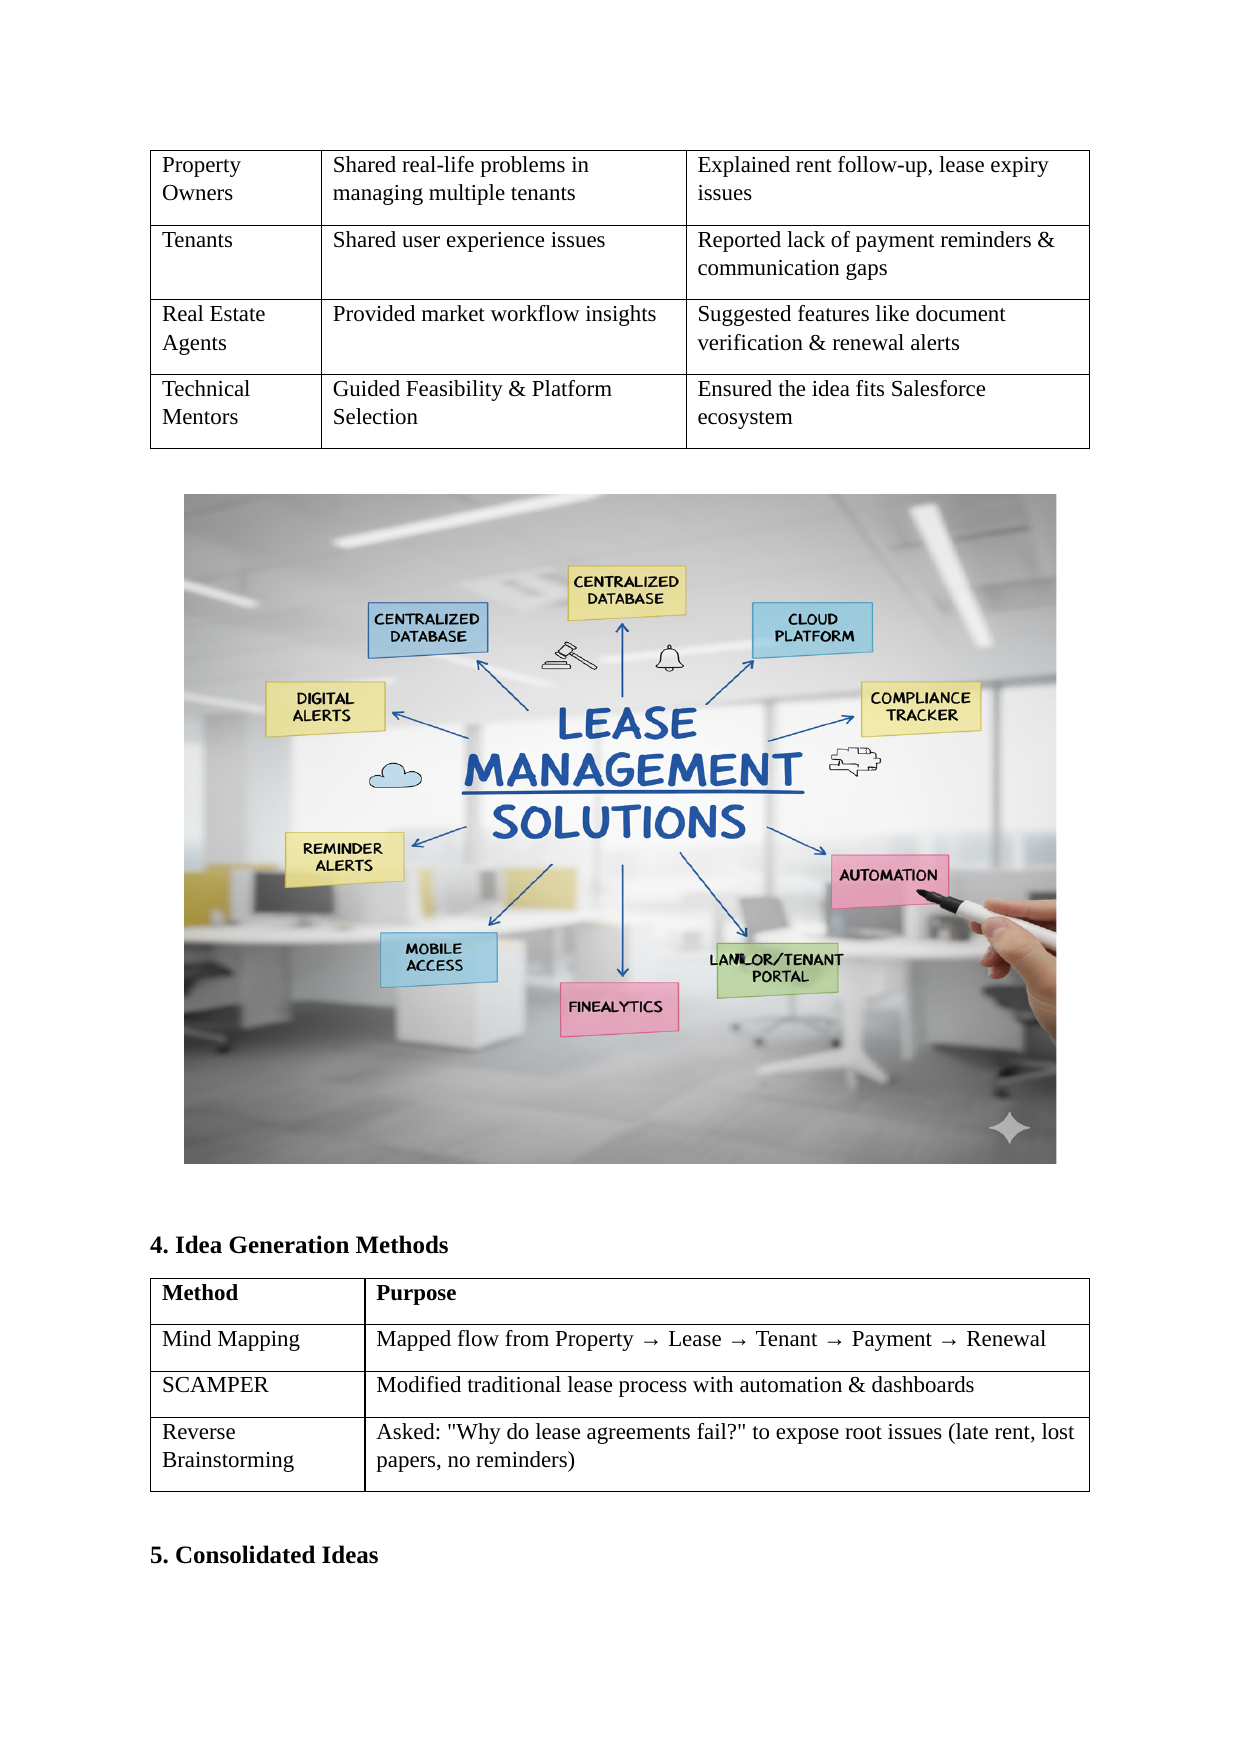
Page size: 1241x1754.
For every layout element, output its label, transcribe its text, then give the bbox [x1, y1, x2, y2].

table_cell Asked: "Why do lease agreements fail?" to expose root issues (late rent, lost papers, no reminders) [366, 1418, 1089, 1491]
table_cell Explained rent follow-up, lease expiry issues [687, 151, 1089, 224]
table_cell Shared user experience issues [322, 226, 686, 299]
table_header Method [151, 1279, 364, 1324]
table_cell Suggested features like document verification & renewal alerts [687, 300, 1089, 374]
table_cell Modified traditional lease process with automation & dashboards [366, 1372, 1089, 1417]
table_cell Technical Mentors [151, 375, 321, 448]
table_header Purpose [366, 1279, 1089, 1324]
text 4. Idea Generation Methods [150, 1231, 1090, 1259]
table_cell Real Estate Agents [151, 300, 321, 374]
table_cell Mapped flow from Property → Lease → Tenant → Payment → Renewal [366, 1325, 1089, 1371]
table_cell SCAMPER [151, 1372, 364, 1417]
picture [184, 494, 1057, 1164]
table_cell Reverse Brainstorming [151, 1418, 364, 1491]
table_cell Tenants [151, 226, 321, 299]
table_cell Property Owners [151, 151, 321, 224]
text 5. Consolidated Ideas [150, 1540, 1090, 1569]
table_cell Reported lack of payment reminders & communication gaps [687, 226, 1089, 299]
table_cell Shared real-life problems in managing multiple tenants [322, 151, 686, 224]
table_cell Ensured the idea fits Salesforce ecosystem [687, 375, 1089, 448]
table_cell Mind Mapping [151, 1325, 364, 1371]
table_cell Guided Feasibility & Platform Selection [322, 375, 686, 448]
table_cell Provided market workflow insights [322, 300, 686, 374]
